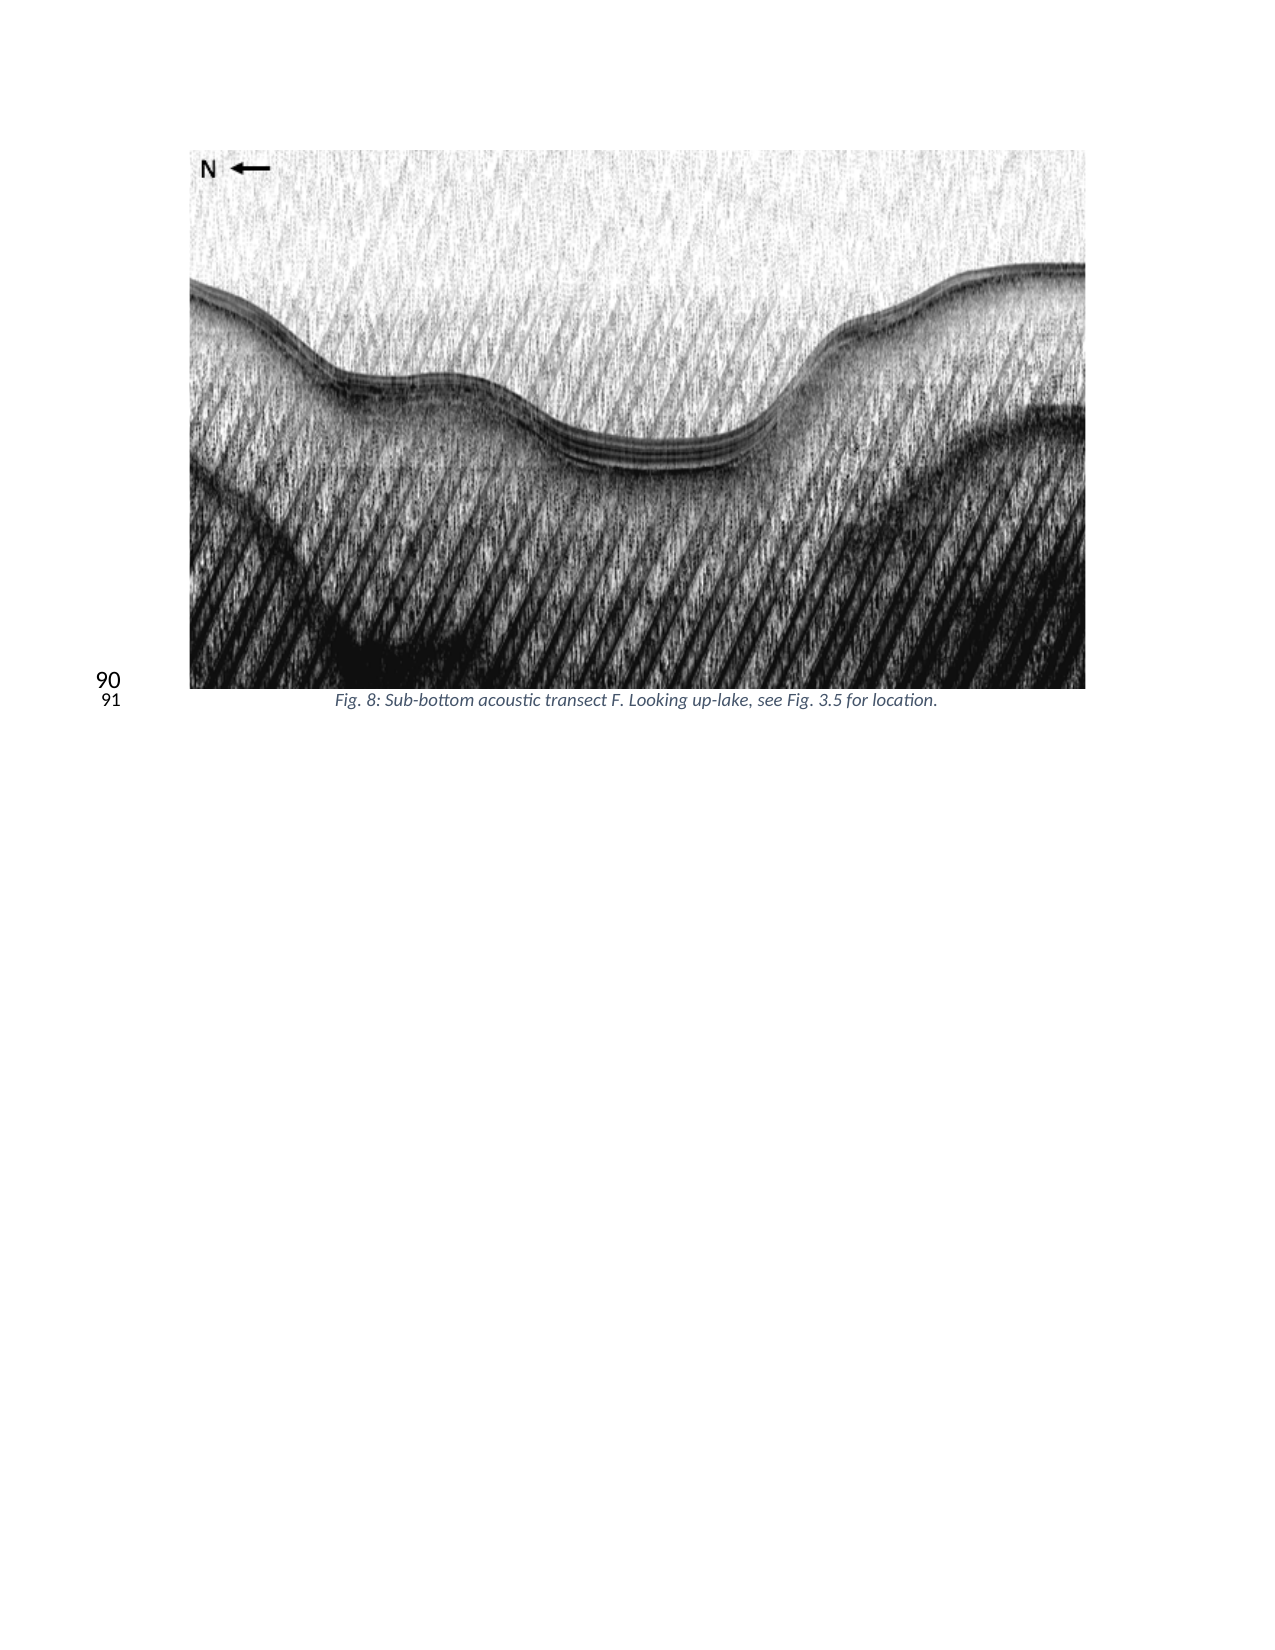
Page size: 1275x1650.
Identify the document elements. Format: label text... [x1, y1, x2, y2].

picture [189, 150, 1086, 689]
text Fig. 8: Sub-bottom acoustic transect F. Looking up-lake, see Fig. 3.5 for location. [150, 688, 1125, 711]
